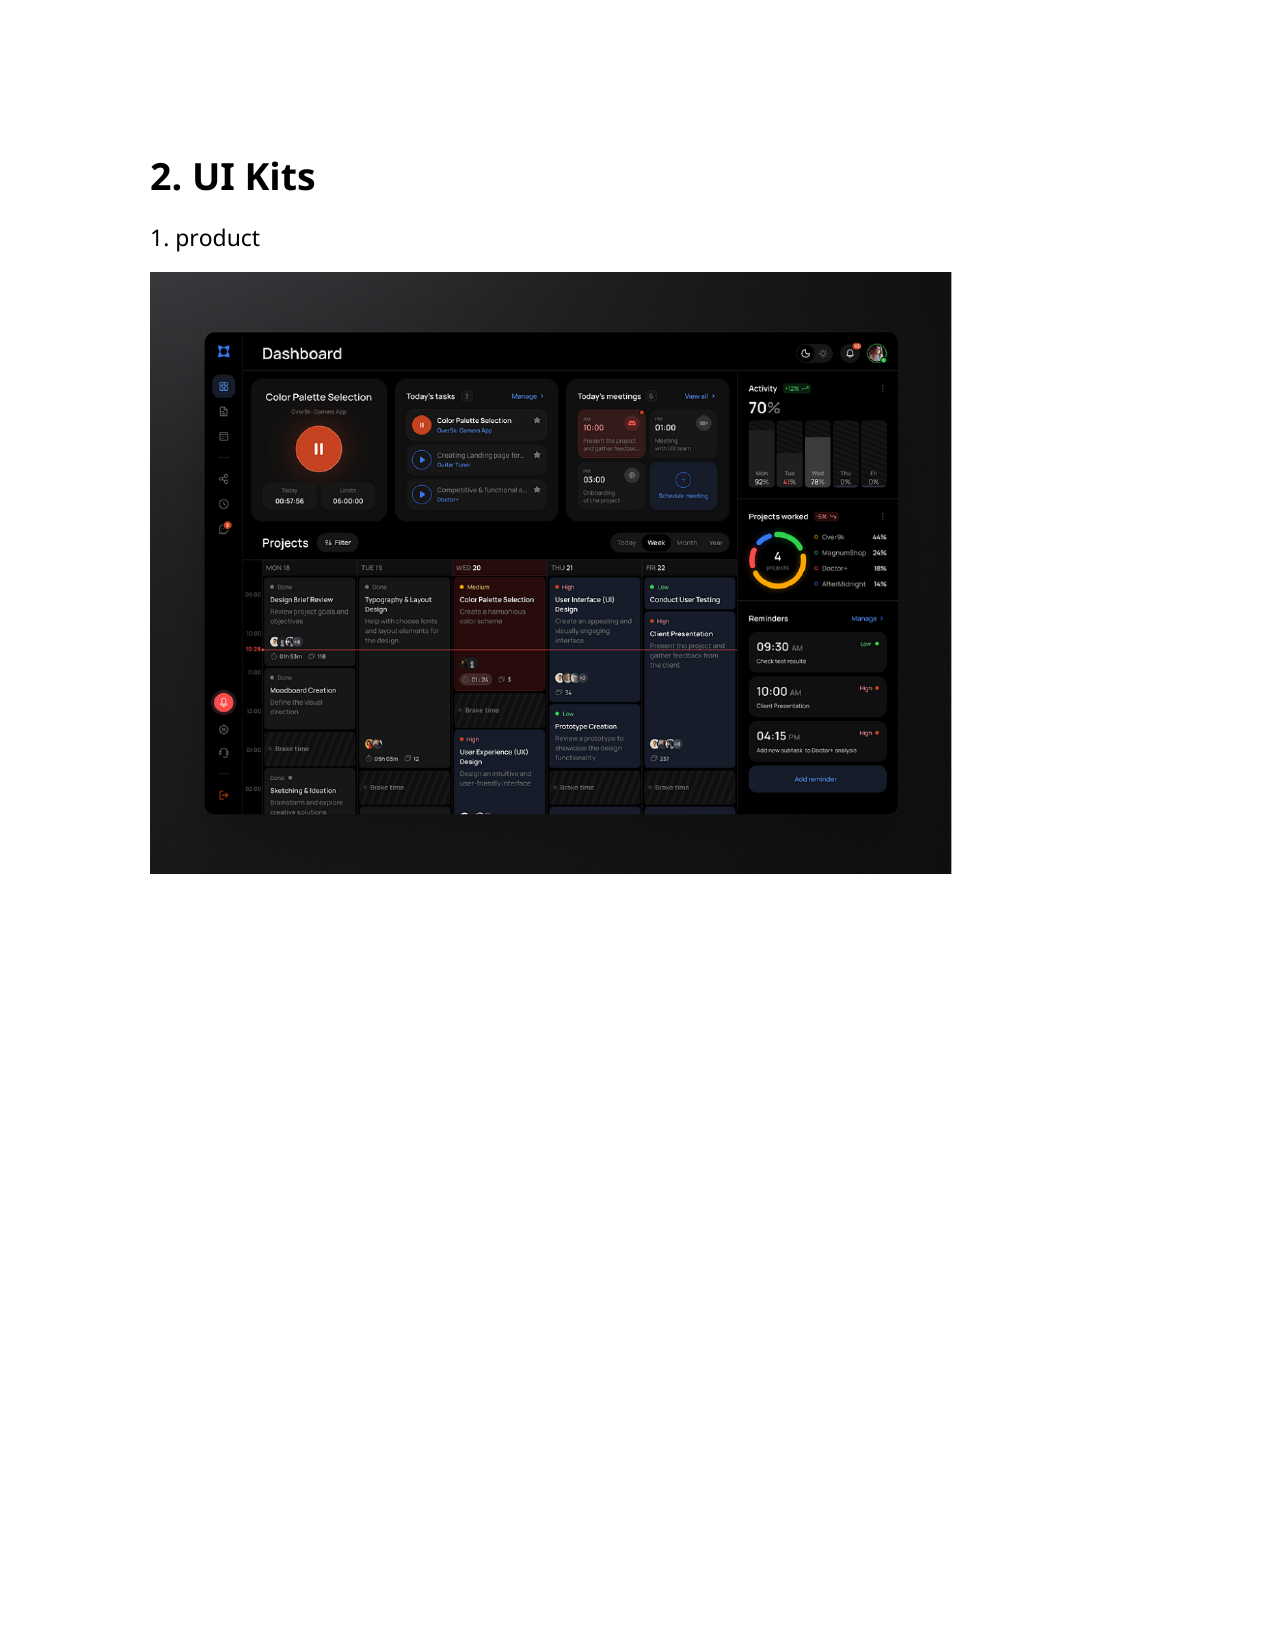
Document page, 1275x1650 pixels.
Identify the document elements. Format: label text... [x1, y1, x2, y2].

text 2. UI Kits [150, 150, 1125, 201]
picture [150, 272, 952, 874]
text 1. product [150, 222, 1125, 253]
